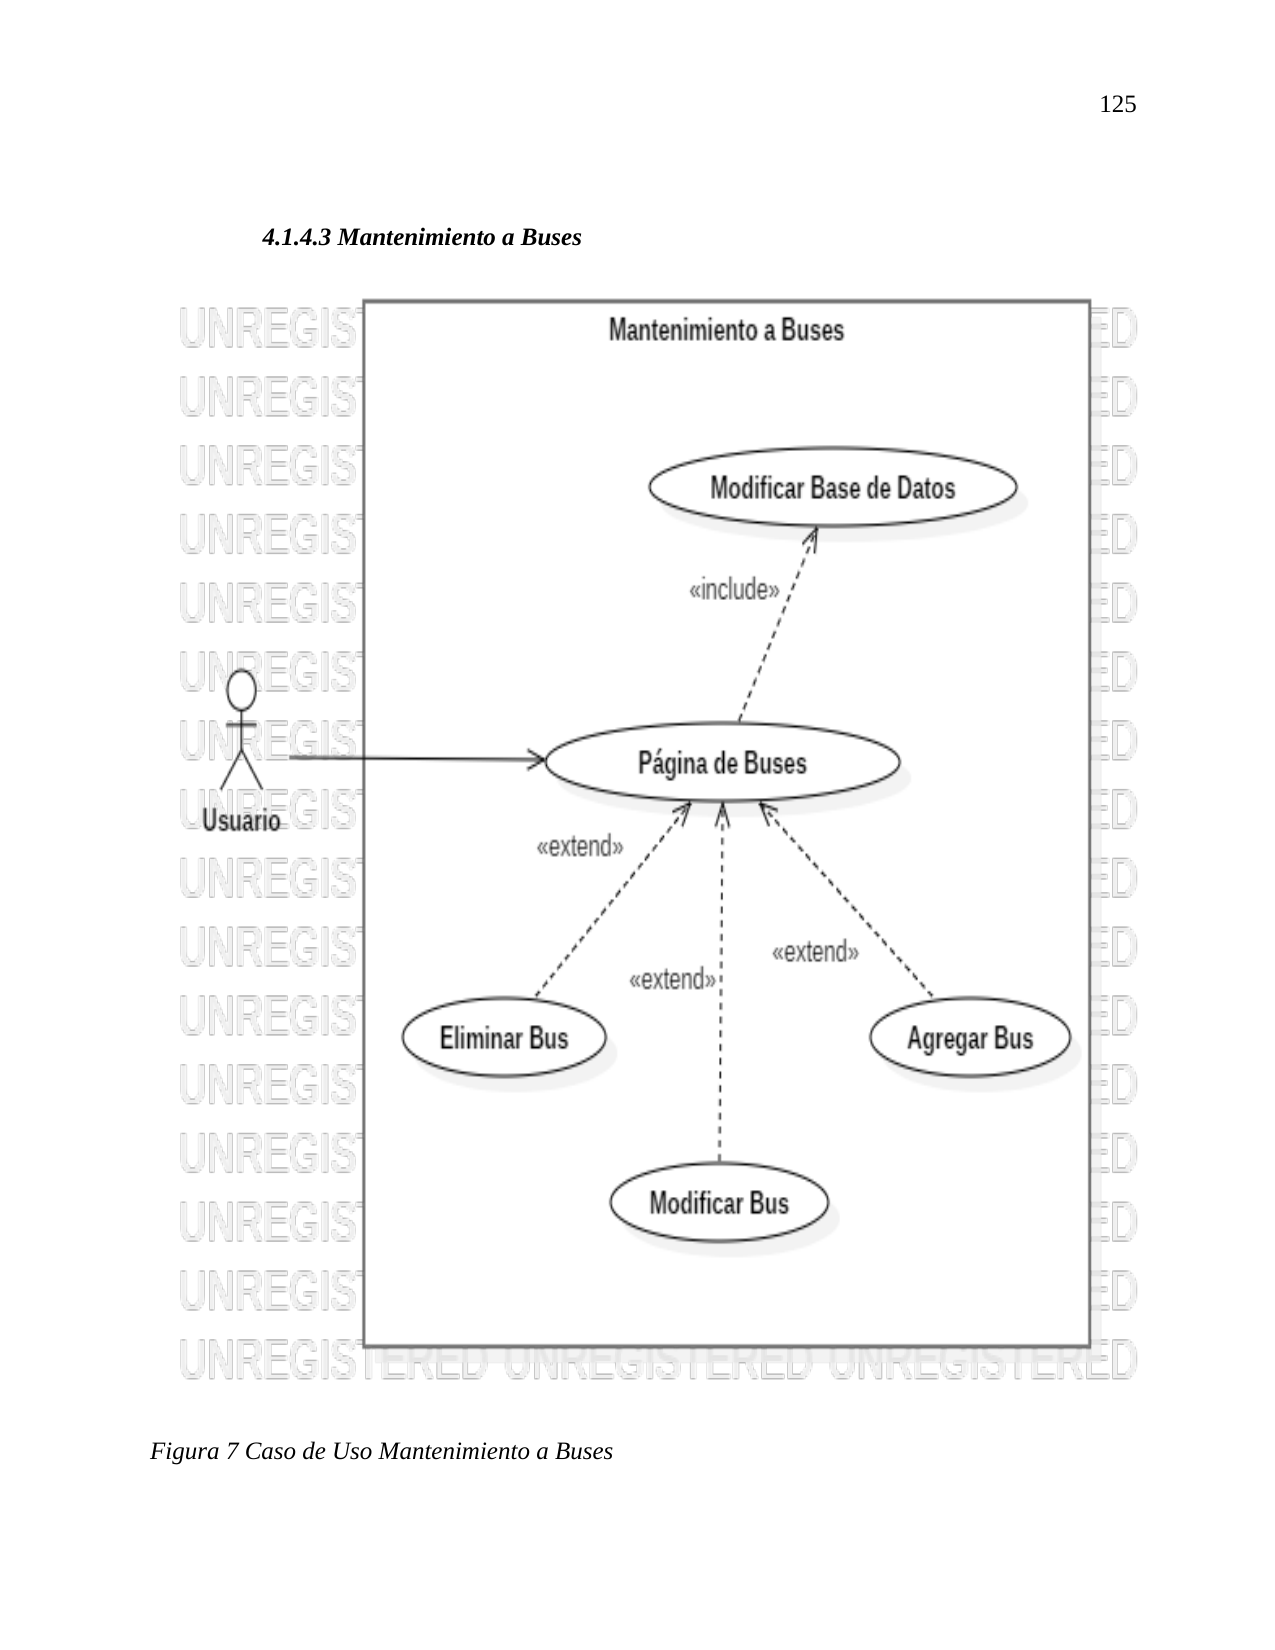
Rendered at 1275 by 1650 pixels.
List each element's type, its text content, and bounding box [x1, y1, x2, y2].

text Figura 7 Caso de Uso Mantenimiento a Buses [150, 1436, 1125, 1465]
subtitle Mantenimiento a Buses [262, 222, 1125, 251]
picture [179, 279, 1155, 1408]
